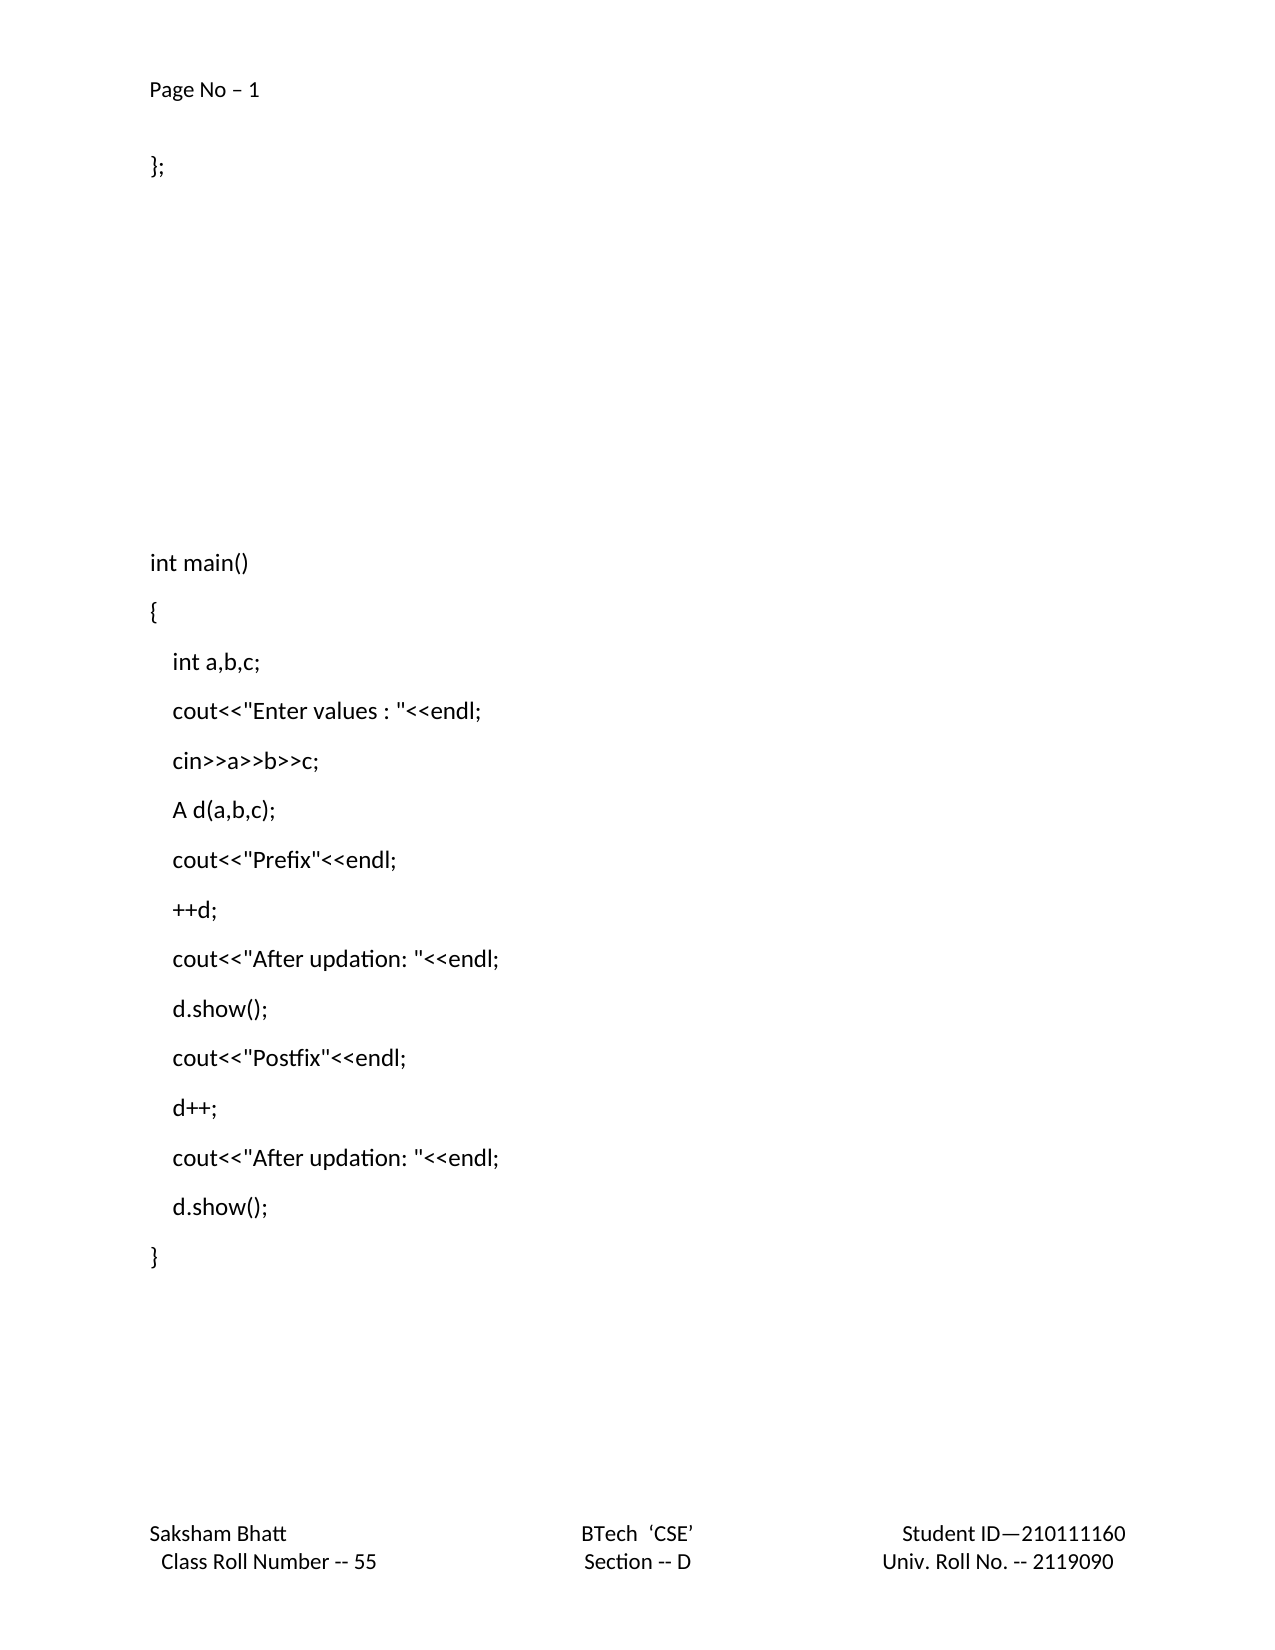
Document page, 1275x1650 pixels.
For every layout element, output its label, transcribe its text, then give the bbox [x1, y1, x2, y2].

text d.show(); [150, 993, 1125, 1023]
text } [150, 1241, 1125, 1271]
text cout<<"Enter values : "<<endl; [150, 695, 1125, 726]
text cin>>a>>b>>c; [150, 745, 1125, 776]
text d++; [150, 1092, 1125, 1123]
text cout<<"Postfix"<<endl; [150, 1042, 1125, 1073]
text int a,b,c; [150, 646, 1125, 676]
text cout<<"Prefix"<<endl; [150, 844, 1125, 875]
text cout<<"After updation: "<<endl; [150, 943, 1125, 974]
text cout<<"After updation: "<<endl; [150, 1142, 1125, 1172]
text { [150, 596, 1125, 627]
text d.show(); [150, 1191, 1125, 1222]
text int main() [150, 547, 1125, 577]
text A d(a,b,c); [150, 794, 1125, 825]
text ++d; [150, 894, 1125, 924]
text }; [150, 150, 1125, 181]
